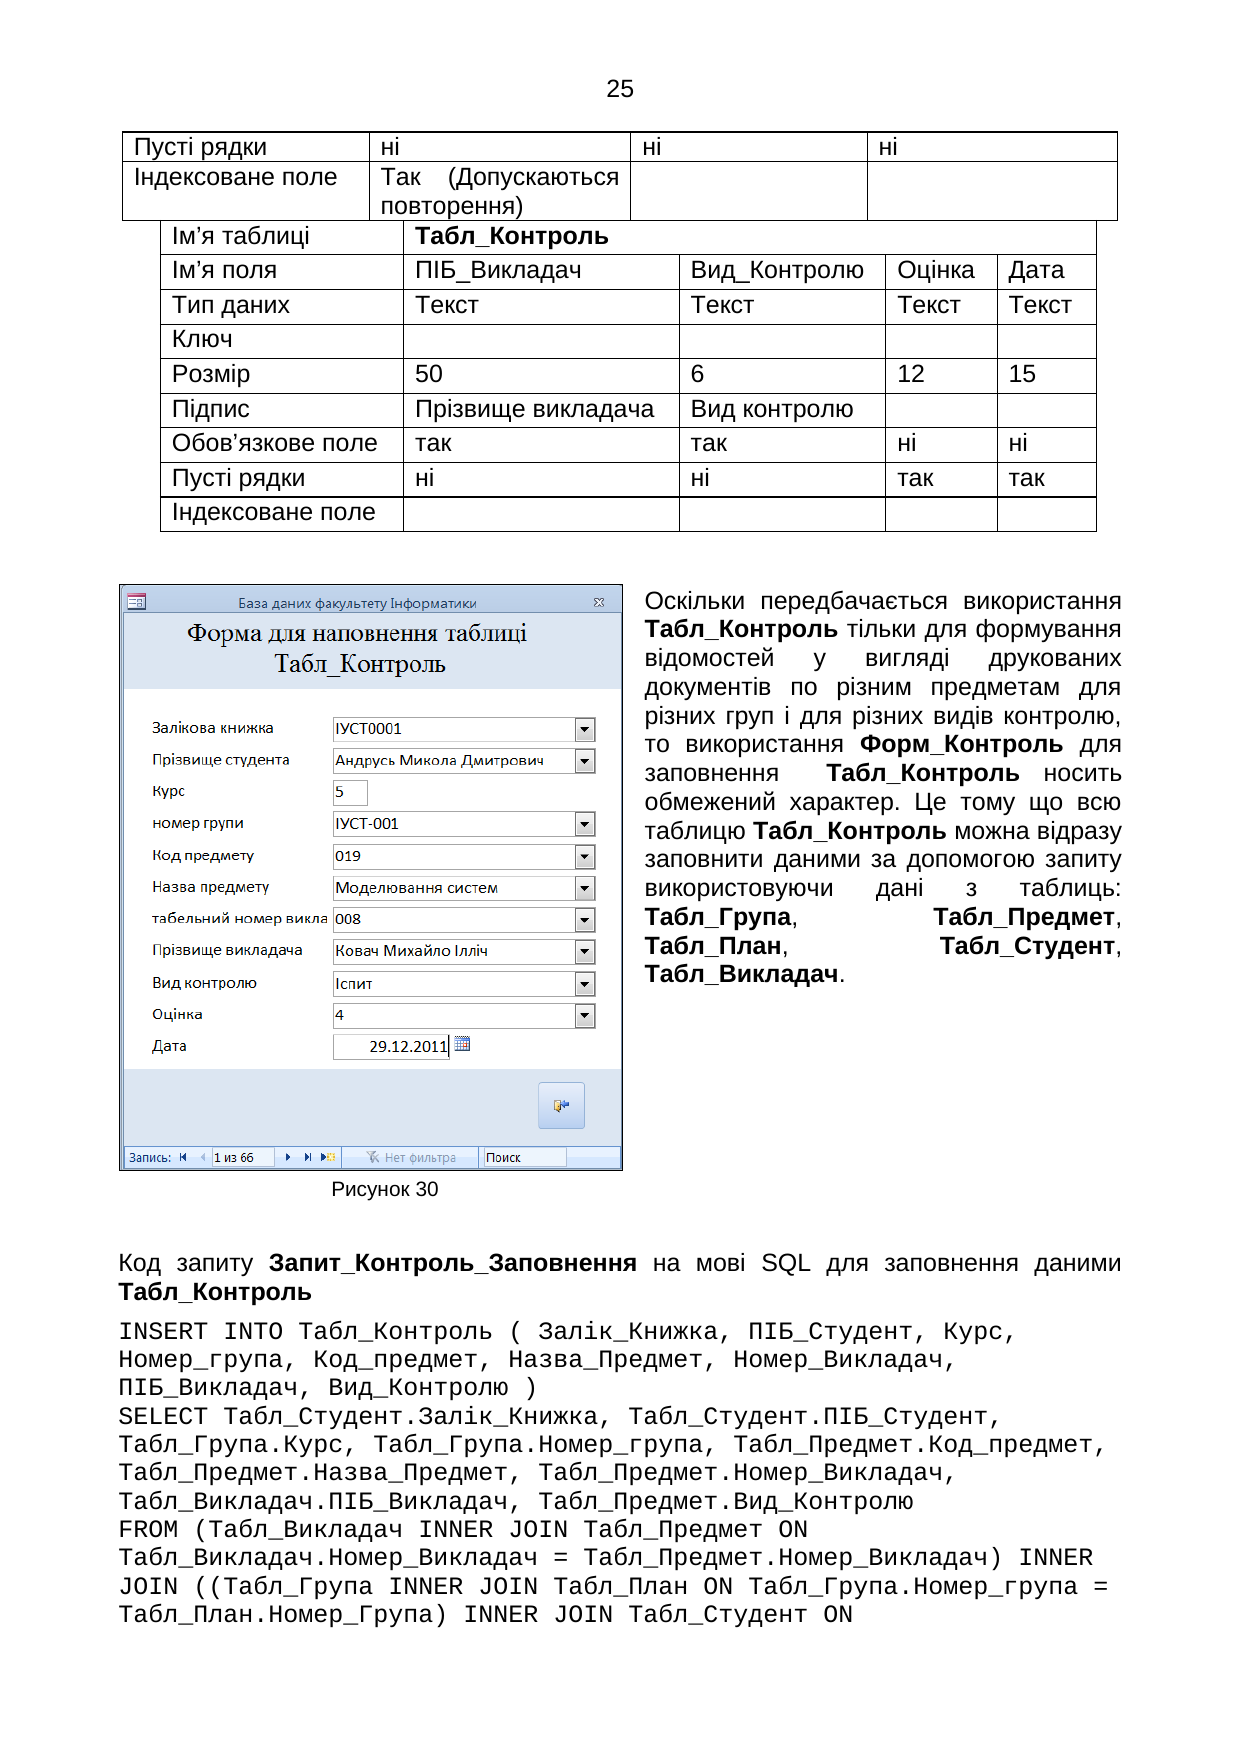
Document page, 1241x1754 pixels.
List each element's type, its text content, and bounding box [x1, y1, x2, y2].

table_cell так [886, 463, 997, 496]
table_cell Ім’я поля [161, 255, 403, 289]
table_cell так [404, 428, 679, 462]
table_cell [998, 498, 1096, 531]
table_cell Табл_Контроль [404, 221, 1096, 254]
table_cell Ключ [161, 325, 403, 358]
table_cell 12 [886, 359, 997, 393]
table_cell ні [868, 133, 1117, 161]
table_cell [998, 394, 1096, 427]
table_cell 15 [998, 359, 1096, 393]
table_cell Ім’я таблиці [161, 221, 403, 254]
table_cell Розмір [161, 359, 403, 393]
table_cell [404, 325, 679, 358]
table_cell Прізвище викладача [404, 394, 679, 427]
table_cell Так (Допускаються повторення) [370, 162, 630, 220]
table_cell Текст [998, 290, 1096, 323]
table_cell [680, 498, 885, 531]
table_cell Пусті рядки [161, 463, 403, 496]
table_cell [404, 498, 679, 531]
table_cell [631, 162, 867, 220]
table_cell [680, 325, 885, 358]
table_cell Підпис [161, 394, 403, 427]
table_cell 50 [404, 359, 679, 393]
table_cell Вид контролю [680, 394, 885, 427]
text Оскільки передбачається використання Табл_Контроль тільки для формування відомостей у вигляді друкованих документів по різним предметам для різних груп і для різних видів контролю, то використання Форм_Контроль для заповнення Табл_Контроль носить обмежений характер. Це тому що всю таблицю Табл_Контроль можна відразу заповнити даними за допомогою запиту використовуючи дані з таблиць: Табл_Група, Табл_Предмет, Табл_План, Табл_Студент, Табл_Викладач. [623, 586, 1122, 988]
table_cell ні [631, 133, 867, 161]
table_cell Обов’язкове поле [161, 428, 403, 462]
table_cell ні [886, 428, 997, 462]
table_cell Тип даних [161, 290, 403, 323]
table_cell так [998, 463, 1096, 496]
table_cell [886, 394, 997, 427]
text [118, 1517, 1122, 1630]
table_cell 6 [680, 359, 885, 393]
table_cell Пусті рядки [123, 133, 369, 161]
table_cell [868, 162, 1117, 220]
table_cell Текст [404, 290, 679, 323]
table_cell Оцінка [886, 255, 997, 289]
text INSERT INTO Табл_Контроль ( Залік_Книжка, ПІБ_Студент, Курс, Номер_група, Код_предмет, Назва_Предмет, Номер_Викладач, ПІБ_Викладач, Вид_Контролю ) [118, 1318, 1122, 1403]
table_cell ПІБ_Викладач [404, 255, 679, 289]
table_cell Індексоване поле [161, 498, 403, 531]
table_cell ні [680, 463, 885, 496]
table_cell Вид_Контролю [680, 255, 885, 289]
text Код запиту Запит_Контроль_Заповнення на мові SQL для заповнення даними Табл_Контроль [118, 1248, 1122, 1306]
table_cell ні [404, 463, 679, 496]
table_cell Текст [886, 290, 997, 323]
table_cell Дата [998, 255, 1096, 289]
table_cell так [680, 428, 885, 462]
table_cell ні [998, 428, 1096, 462]
table_cell [998, 325, 1096, 358]
text SELECT Табл_Студент.Залік_Книжка, Табл_Студент.ПІБ_Студент, Табл_Група.Курс, Табл_Група.Номер_група, Табл_Предмет.Код_предмет, Табл_Предмет.Назва_Предмет, Табл_Предмет.Номер_Викладач, Табл_Викладач.ПІБ_Викладач, Табл_Предмет.Вид_Контролю [118, 1403, 1122, 1517]
table_cell [886, 325, 997, 358]
table_cell Текст [680, 290, 885, 323]
table_cell [886, 498, 997, 531]
table_cell Індексоване поле [123, 162, 369, 220]
table_cell ні [370, 133, 630, 161]
